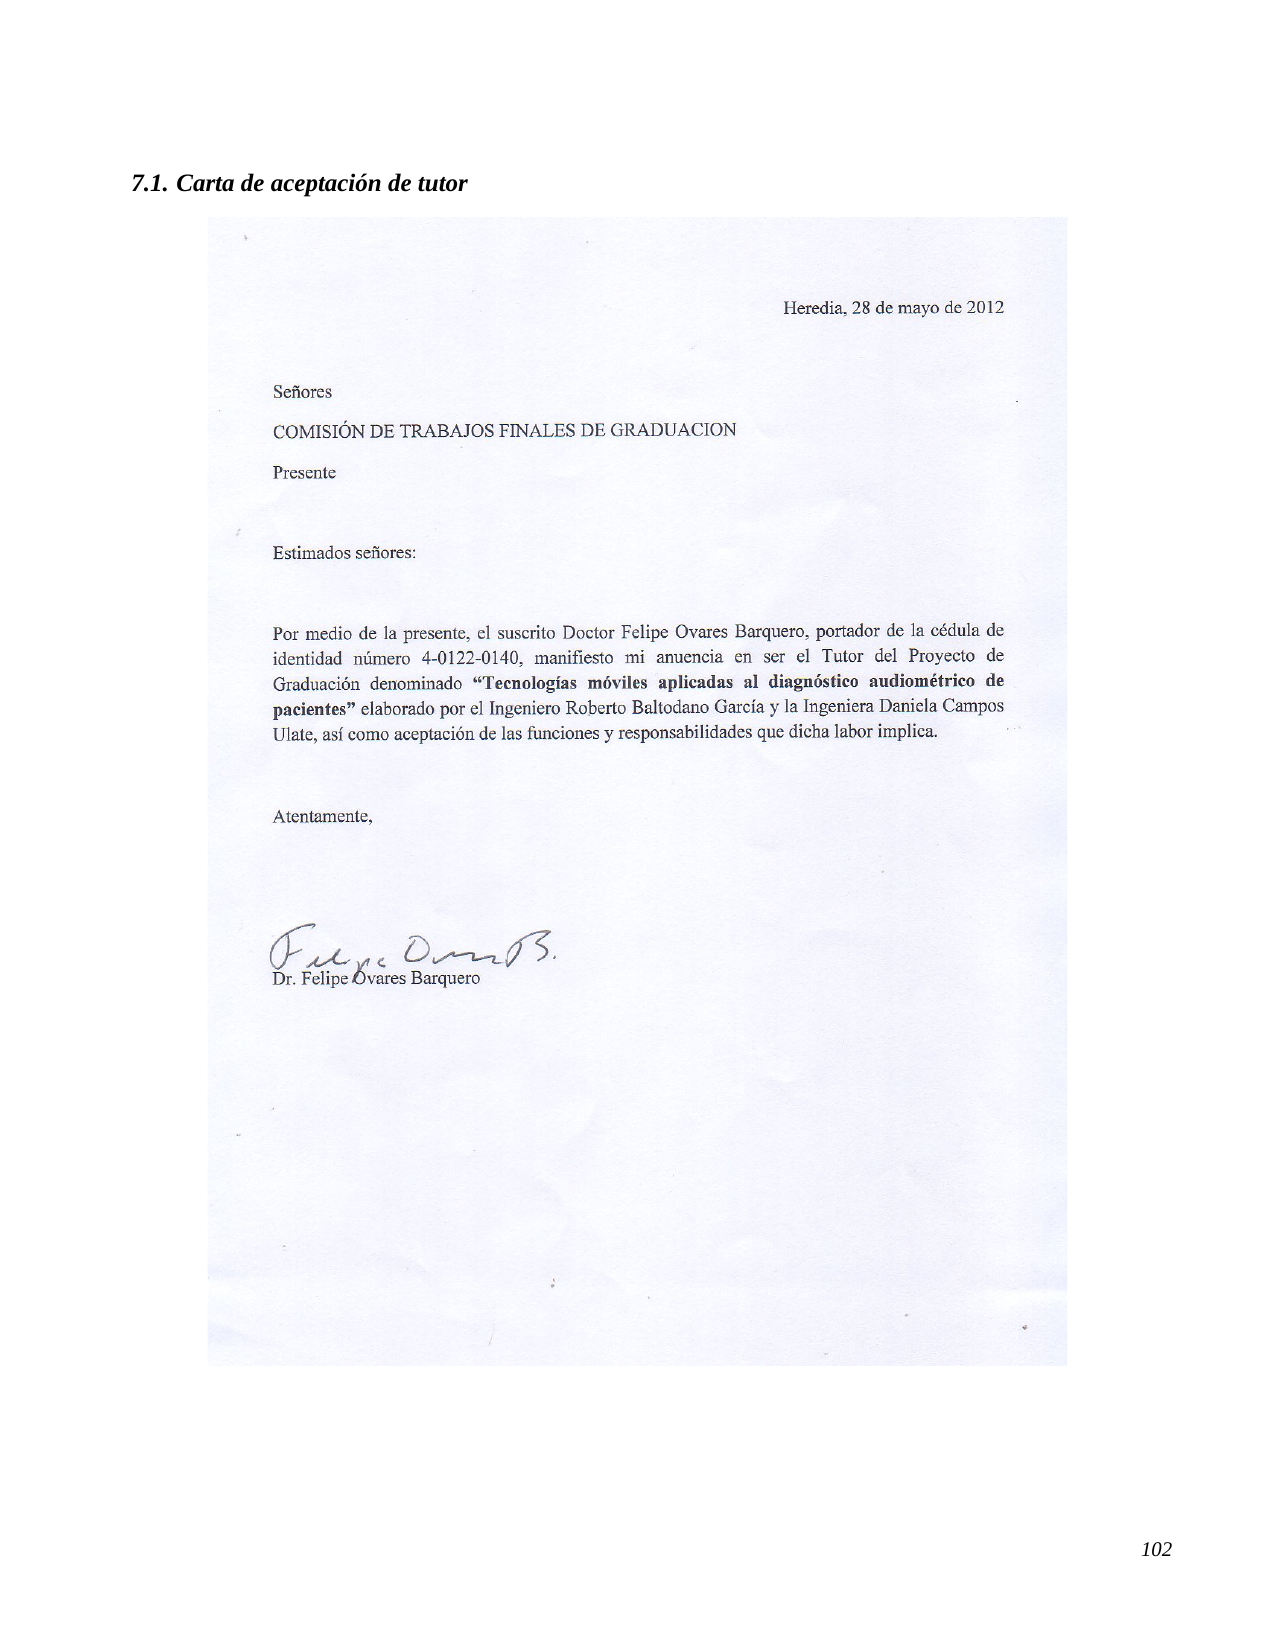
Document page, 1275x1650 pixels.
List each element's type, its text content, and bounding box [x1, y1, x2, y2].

picture [207, 217, 1068, 1366]
text Carta de aceptación de tutor [131, 168, 1172, 197]
